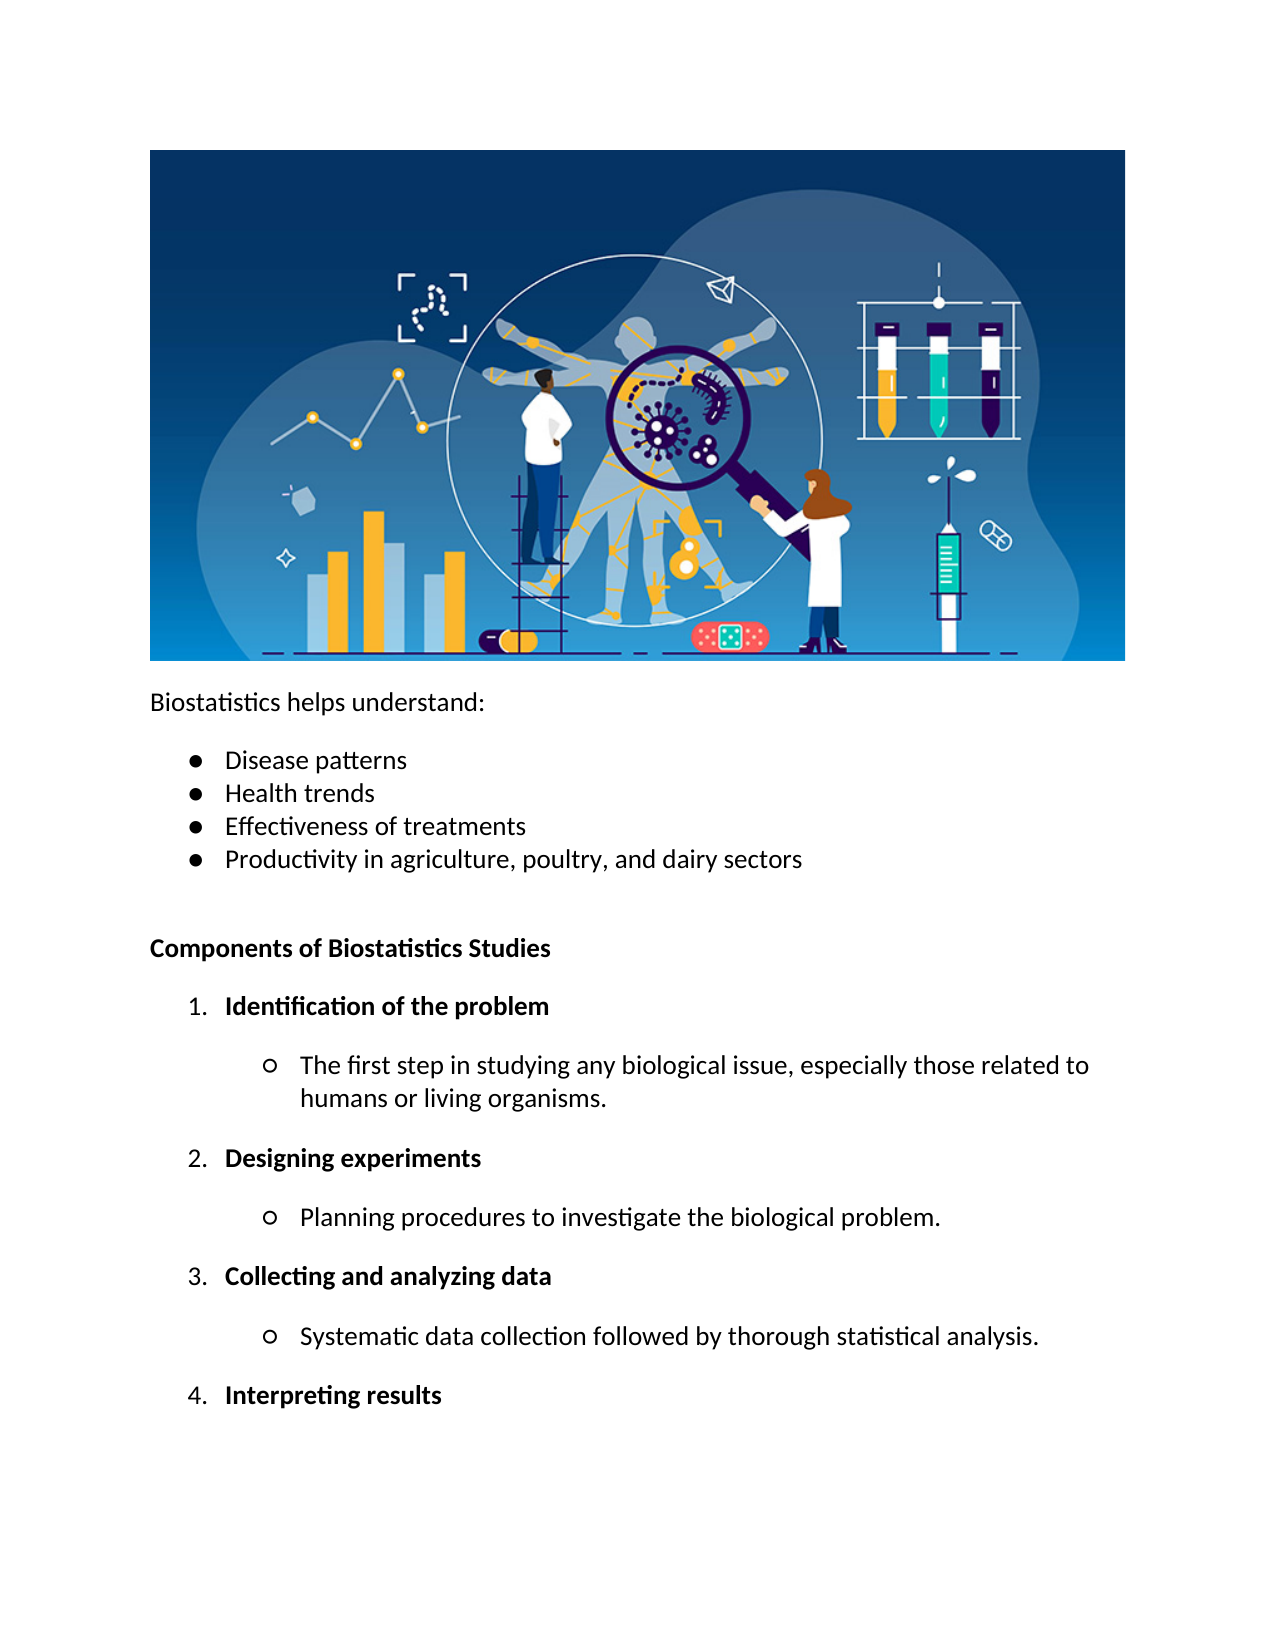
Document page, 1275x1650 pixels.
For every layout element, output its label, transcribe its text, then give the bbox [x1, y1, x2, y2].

list Designing experiments [187, 1141, 1125, 1200]
picture [150, 150, 1125, 661]
text Biostatistics helps understand: [150, 685, 1125, 718]
list Planning procedures to investigate the biological problem. [262, 1200, 1125, 1259]
list Productivity in agriculture, poultry, and dairy sectors [187, 842, 1125, 902]
list Systematic data collection followed by thorough statistical analysis. [262, 1319, 1125, 1378]
list The first step in studying any biological issue, especially those related to humans or living organisms. [262, 1048, 1125, 1141]
list Interpreting results [187, 1378, 1125, 1438]
list Health trends [187, 776, 1125, 809]
list Effectiveness of treatments [187, 809, 1125, 842]
list Collecting and analyzing data [187, 1259, 1125, 1319]
list Disease patterns [187, 743, 1125, 776]
list Identification of the problem [187, 989, 1125, 1048]
subtitle Components of Biostatistics Studies [150, 931, 1125, 964]
